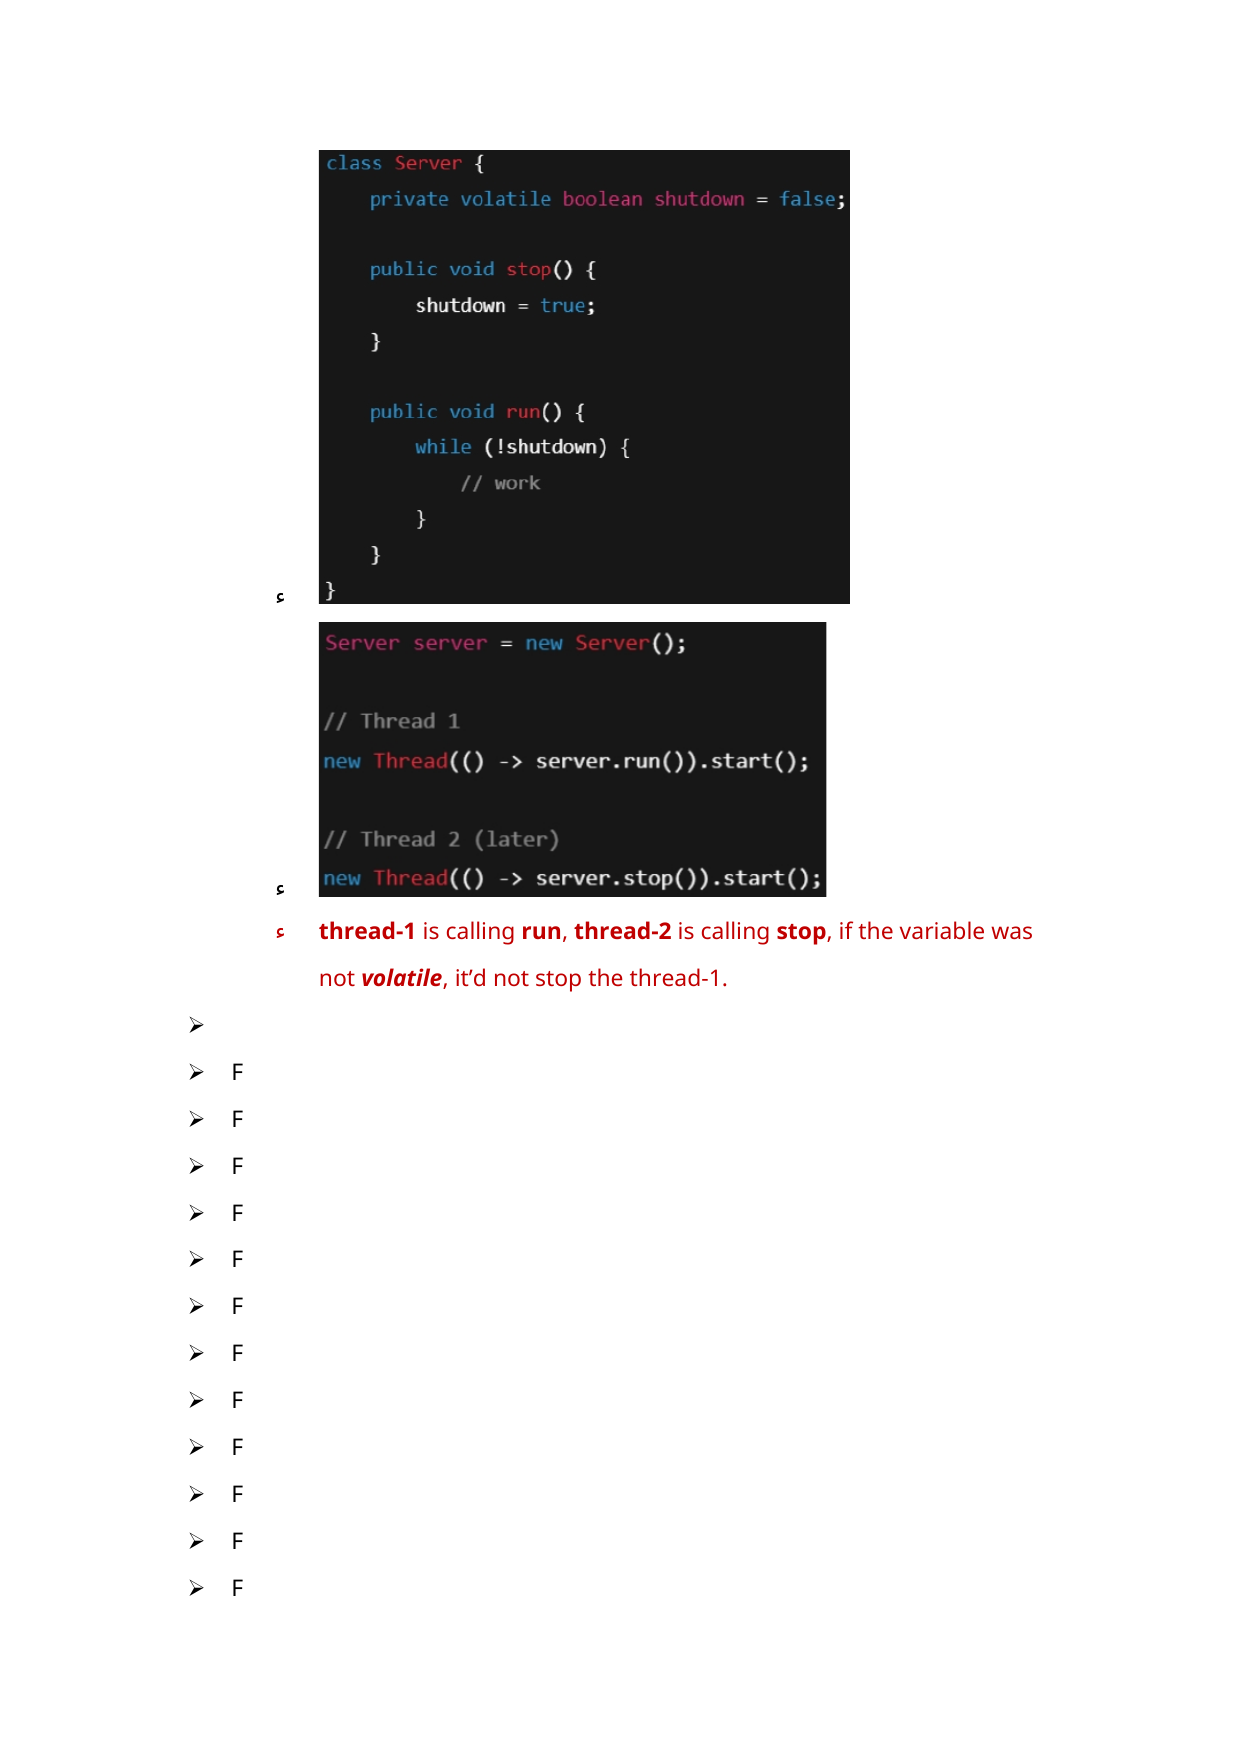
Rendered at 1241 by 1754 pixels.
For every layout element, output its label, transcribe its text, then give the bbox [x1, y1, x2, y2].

list F [187, 1056, 1053, 1087]
list F [187, 1243, 1053, 1274]
list F [187, 1524, 1053, 1556]
list thread-1 is calling run, thread-2 is calling stop, if the variable was not volatile, it’d not stop the thread-1. [275, 915, 1053, 993]
list F [187, 1384, 1053, 1415]
picture [318, 150, 850, 604]
list F [187, 1431, 1053, 1462]
list F [187, 1337, 1053, 1368]
list F [187, 1478, 1053, 1509]
list F [187, 1103, 1053, 1134]
list F [187, 1290, 1053, 1321]
list F [187, 1196, 1053, 1228]
list F [187, 1149, 1053, 1181]
picture [318, 622, 827, 897]
list F [187, 1571, 1053, 1603]
